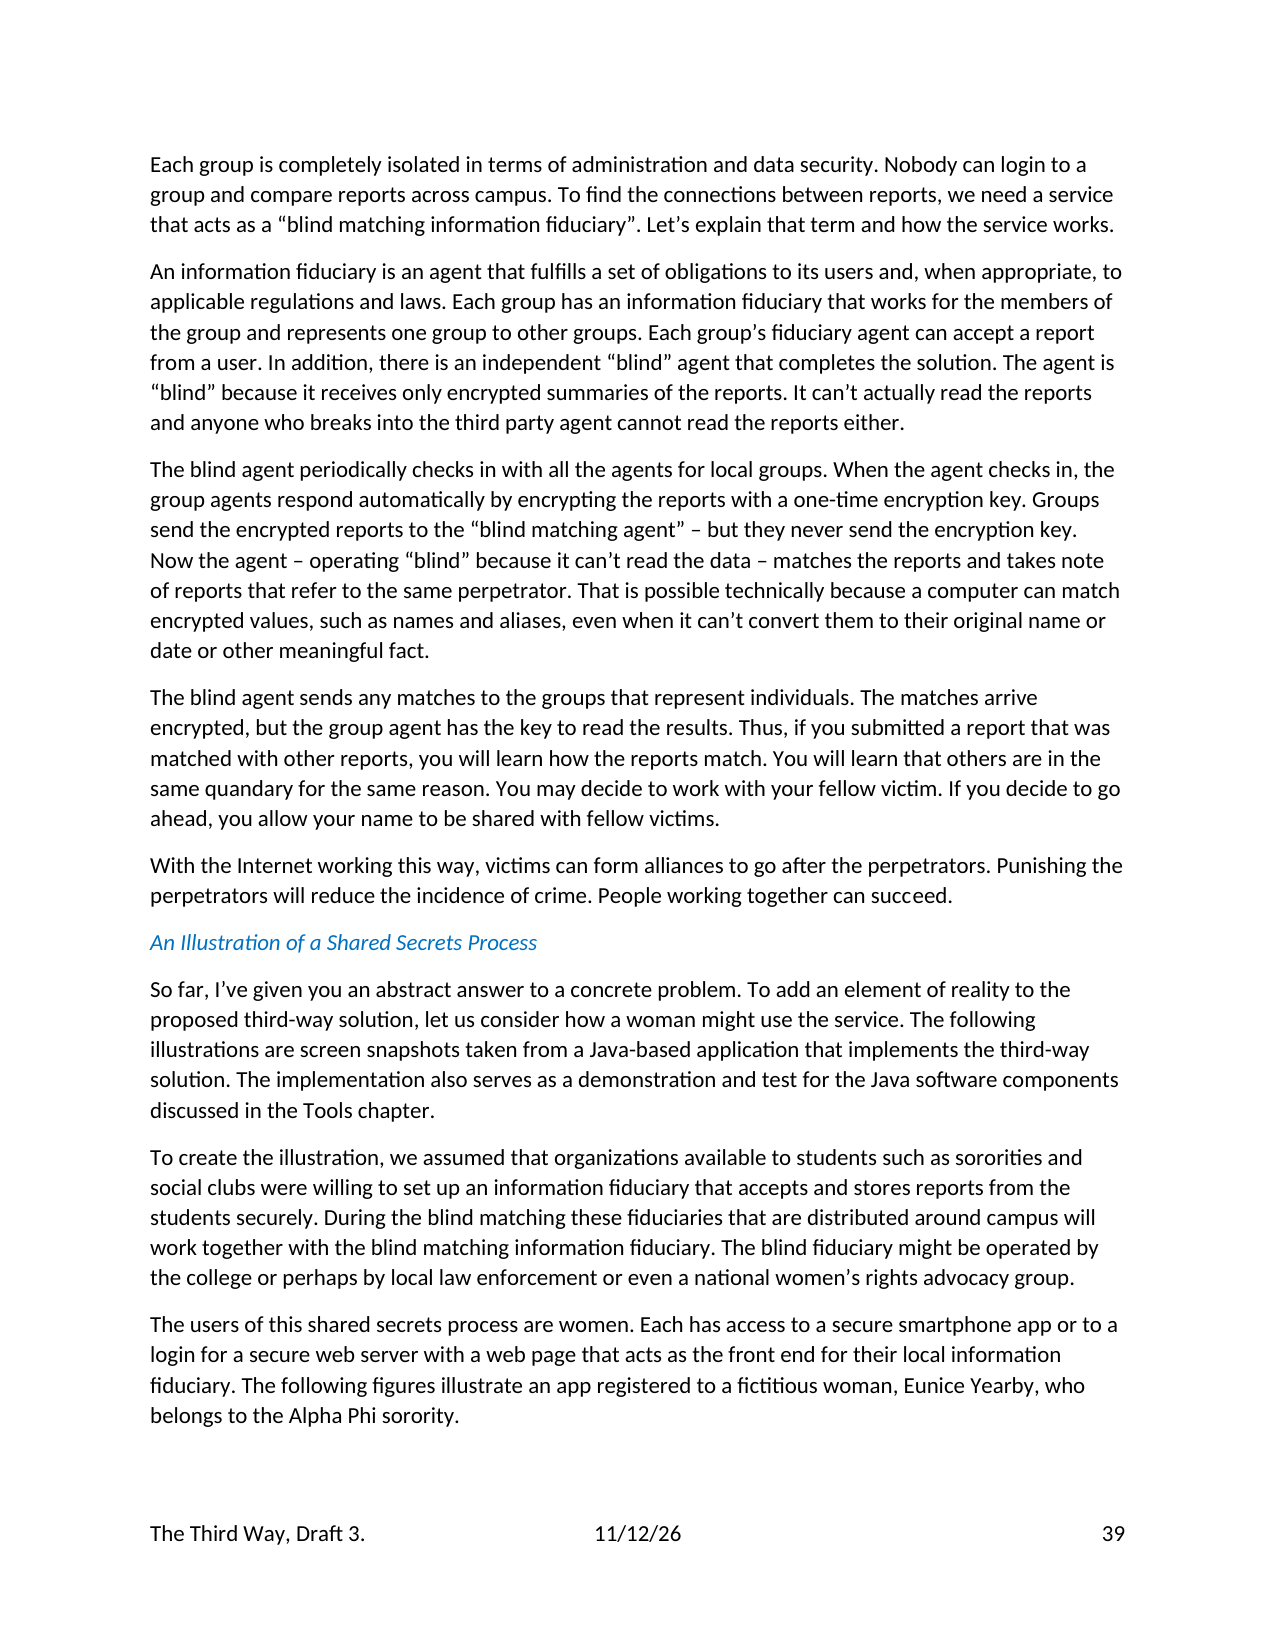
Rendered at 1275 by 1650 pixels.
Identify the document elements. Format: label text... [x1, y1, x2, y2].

text To create the illustration, we assumed that organizations available to students such as sororities and social clubs were willing to set up an information fiduciary that accepts and stores reports from the students securely. During the blind matching these fiduciaries that are distributed around campus will work together with the blind matching information fiduciary. The blind fiduciary might be operated by the college or perhaps by local law enforcement or even a national women’s rights advocacy group. [150, 1143, 1125, 1292]
text With the Internet working this way, victims can form alliances to go after the perpetrators. Punishing the perpetrators will reduce the incidence of crime. People working together can succeed. [150, 851, 1125, 909]
subtitle An Illustration of a Shared Secrets Process [150, 928, 1125, 956]
text An information fiduciary is an agent that fulfills a set of obligations to its users and, when appropriate, to applicable regulations and laws. Each group has an information fiduciary that works for the members of the group and represents one group to other groups. Each group’s fiduciary agent can accept a report from a user. In addition, there is an independent “blind” agent that completes the solution. The agent is “blind” because it receives only encrypted summaries of the reports. It can’t actually read the reports and anyone who breaks into the third party agent cannot read the reports either. [150, 257, 1125, 436]
text So far, I’ve given you an abstract answer to a concrete problem. To add an element of reality to the proposed third-way solution, let us consider how a woman might use the service. The following illustrations are screen snapshots taken from a Java-based application that implements the third-way solution. The implementation also serves as a demonstration and test for the Java software components discussed in the Tools chapter. [150, 975, 1125, 1124]
text The blind agent sends any matches to the groups that represent individuals. The matches arrive encrypted, but the group agent has the key to read the results. Thus, if you submitted a report that was matched with other reports, you will learn how the reports match. You will learn that others are in the same quandary for the same reason. You may decide to work with your fellow victim. If you decide to go ahead, you allow your name to be shared with fellow victims. [150, 683, 1125, 832]
text The users of this shared secrets process are women. Each has access to a secure smartphone app or to a login for a secure web server with a web page that acts as the front end for their local information fiduciary. The following figures illustrate an app registered to a fictitious woman, Eunice Yearby, who belongs to the Alpha Phi sorority. [150, 1310, 1125, 1429]
text Each group is completely isolated in terms of administration and data security. Nobody can login to a group and compare reports across campus. To find the connections between reports, we need a service that acts as a “blind matching information fiduciary”. Let’s explain that term and how the service works. [150, 150, 1125, 238]
text The blind agent periodically checks in with all the agents for local groups. When the agent checks in, the group agents respond automatically by encrypting the reports with a one-time encryption key. Groups send the encrypted reports to the “blind matching agent” – but they never send the encryption key. Now the agent – operating “blind” because it can’t read the data – matches the reports and takes note of reports that refer to the same perpetrator. That is possible technically because a computer can match encrypted values, such as names and aliases, even when it can’t convert them to their original name or date or other meaningful fact. [150, 455, 1125, 664]
